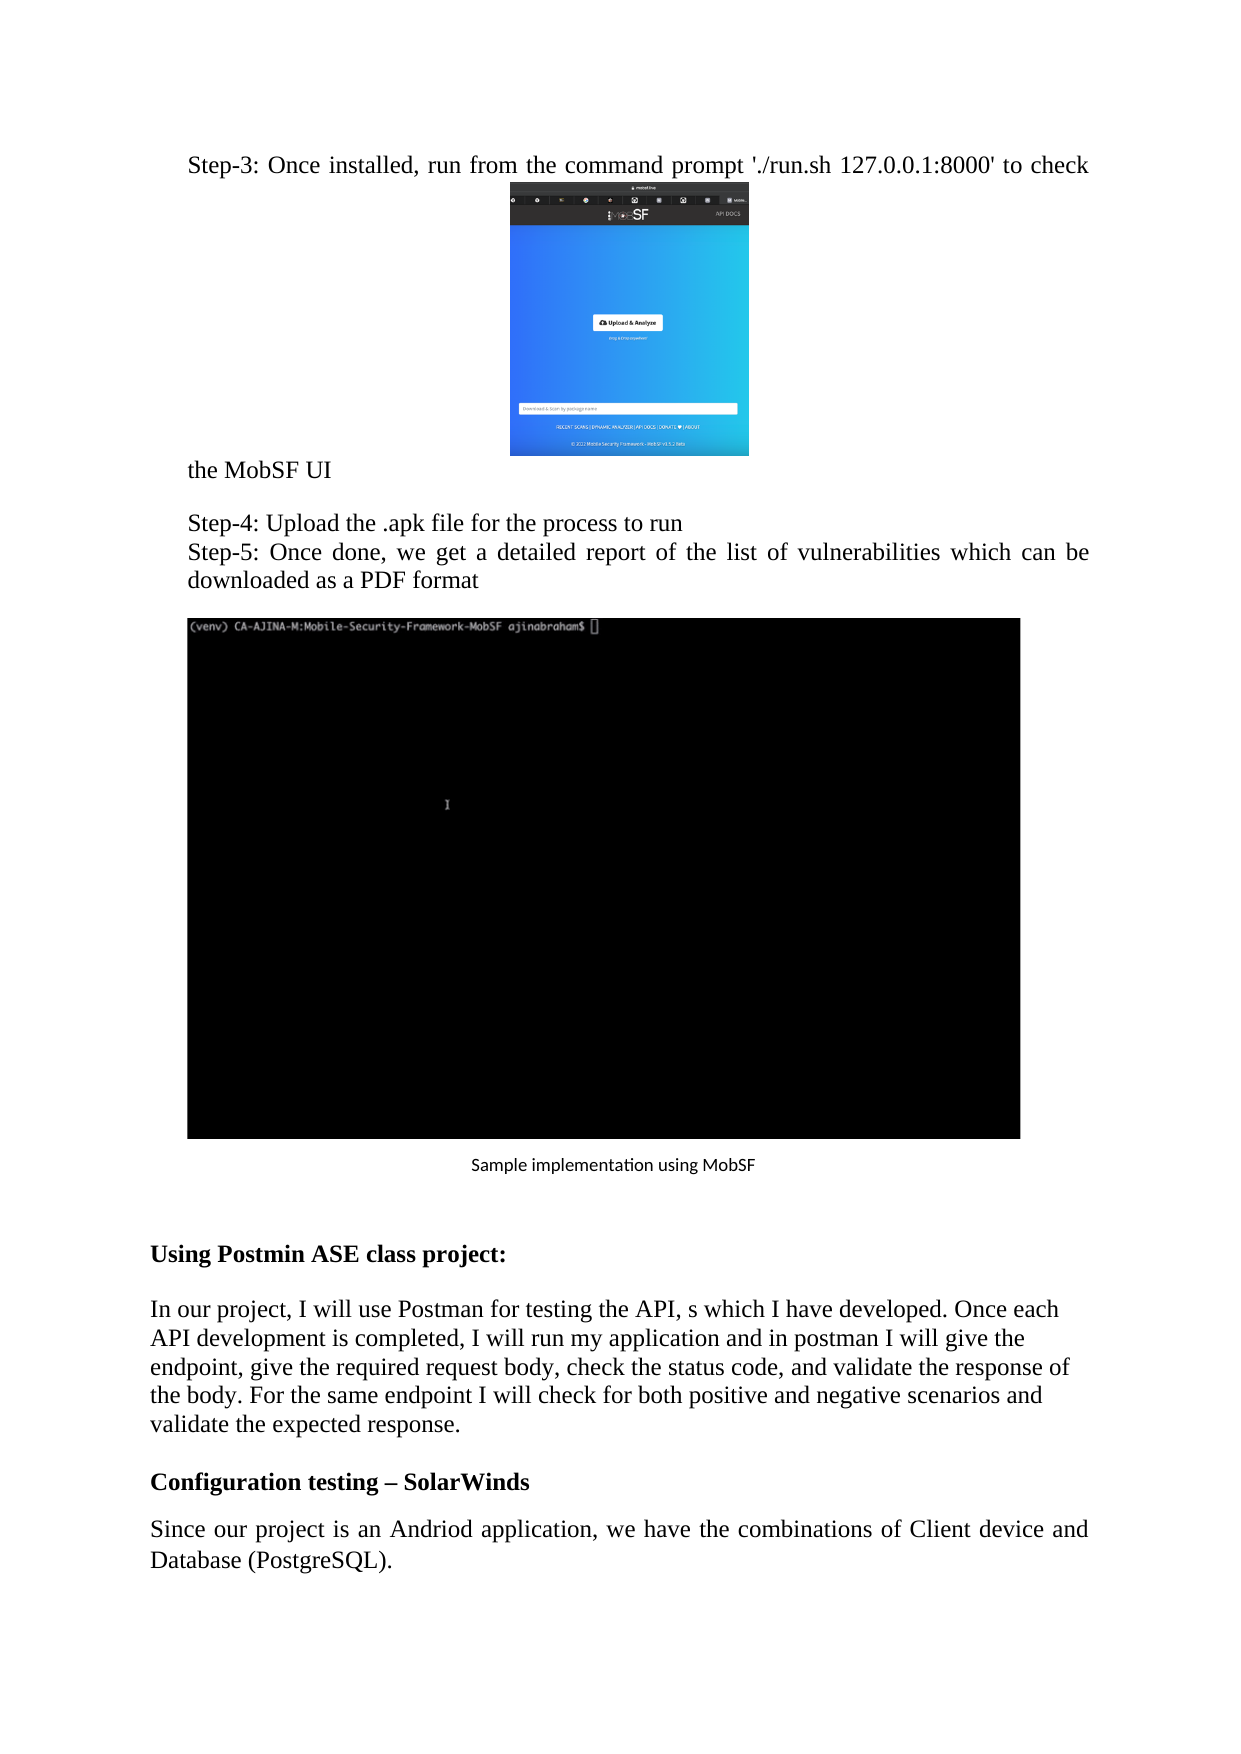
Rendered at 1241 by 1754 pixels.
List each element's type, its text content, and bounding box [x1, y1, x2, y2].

text Step-5: Once done, we get a detailed report of the list of vulnerabilities which can be downloaded as a PDF format [187, 537, 1090, 594]
text Step-3: Once installed, run from the command prompt './run.sh 127.0.0.1:8000' to check the MobSF UI [187, 150, 1090, 484]
text Step-4: Upload the .apk file for the process to run [187, 508, 1090, 537]
picture [187, 618, 1021, 1139]
text Using Postmin ASE class project: [150, 1239, 1090, 1268]
text Since our project is an Andriod application, we have the combinations of Client device and Database (PostgreSQL). [150, 1514, 1090, 1574]
text Configuration testing – SolarWinds [150, 1467, 1090, 1496]
text In our project, I will use Postman for testing the API, s which I have developed. Once each API development is completed, I will run my application and in postman I will give the endpoint, give the required request body, check the status code, and validate the response of the body. For the same endpoint I will check for both positive and negative scenarios and validate the expected response. [150, 1294, 1090, 1438]
picture [510, 182, 749, 456]
